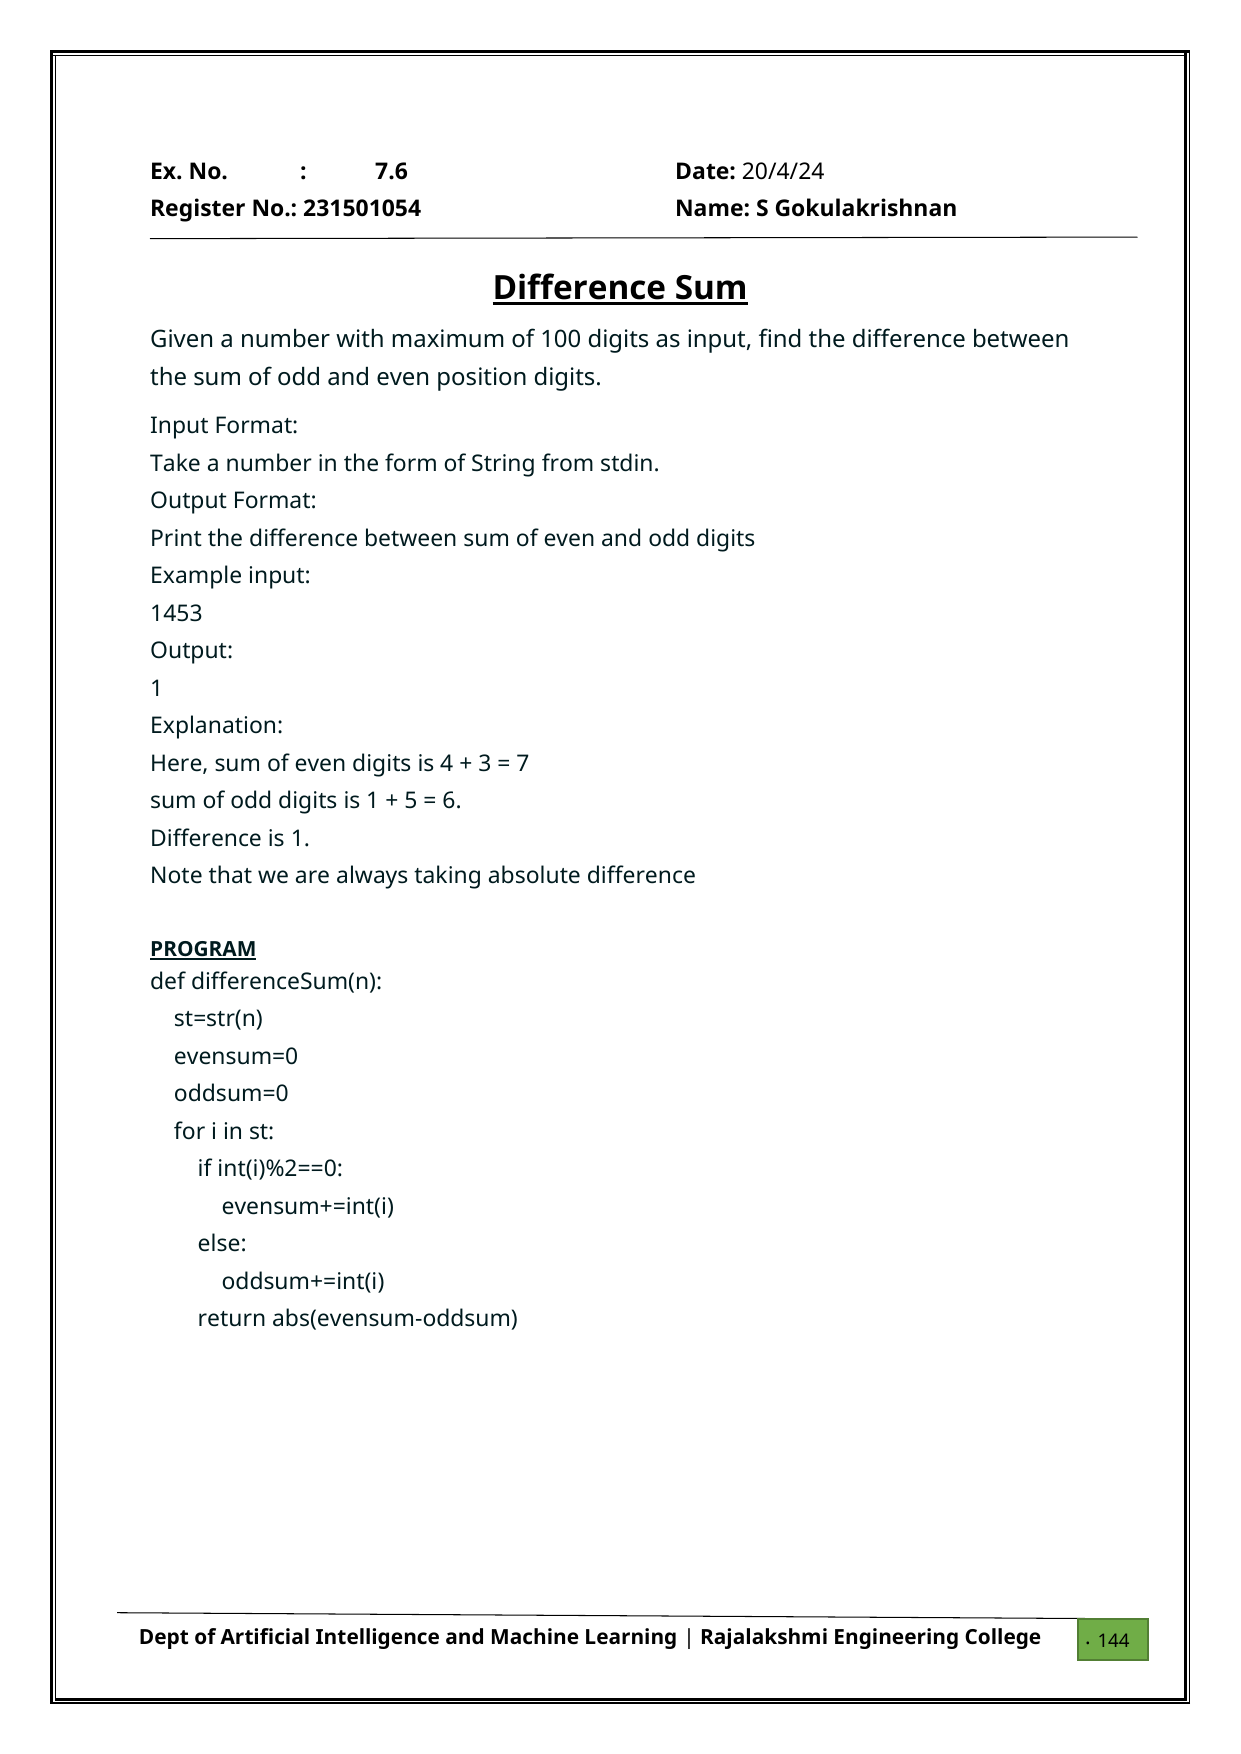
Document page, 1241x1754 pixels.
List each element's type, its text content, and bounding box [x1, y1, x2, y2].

text return abs(evensum-oddsum) [150, 1302, 1090, 1334]
text evensum+=int(i) [150, 1190, 1090, 1221]
text Difference Sum [150, 264, 1090, 309]
text oddsum+=int(i) [150, 1265, 1090, 1296]
text Register No.: 231501054 Name: S Gokulakrishnan [150, 191, 1090, 223]
text else: [150, 1227, 1090, 1259]
text Ex. No. : 7.6 Date: 20/4/24 [150, 155, 1090, 186]
text sum of odd digits is 1 + 5 = 6. [150, 784, 1090, 816]
text Print the difference between sum of even and odd digits [150, 522, 1090, 553]
text Output: [150, 634, 1090, 666]
text Note that we are always taking absolute difference [150, 859, 1090, 891]
text Take a number in the form of String from stdin. [150, 447, 1090, 478]
text Here, sum of even digits is 4 + 3 = 7 [150, 747, 1090, 778]
text evensum=0 [150, 1040, 1090, 1071]
text st=str(n) [150, 1002, 1090, 1034]
text def differenceSum(n): [150, 965, 1090, 996]
text if int(i)%2==0: [150, 1152, 1090, 1184]
text Example input: [150, 559, 1090, 591]
text Explanation: [150, 709, 1090, 741]
text for i in st: [150, 1115, 1090, 1146]
text PROGRAM [150, 934, 1090, 963]
text 1 [150, 672, 1090, 703]
text Given a number with maximum of 100 digits as input, find the difference between the sum of odd and even position digits. [150, 322, 1090, 392]
text oddsum=0 [150, 1077, 1090, 1109]
text Difference is 1. [150, 822, 1090, 853]
text 1453 [150, 597, 1090, 628]
text Input Format: [150, 409, 1090, 441]
text Output Format: [150, 484, 1090, 516]
